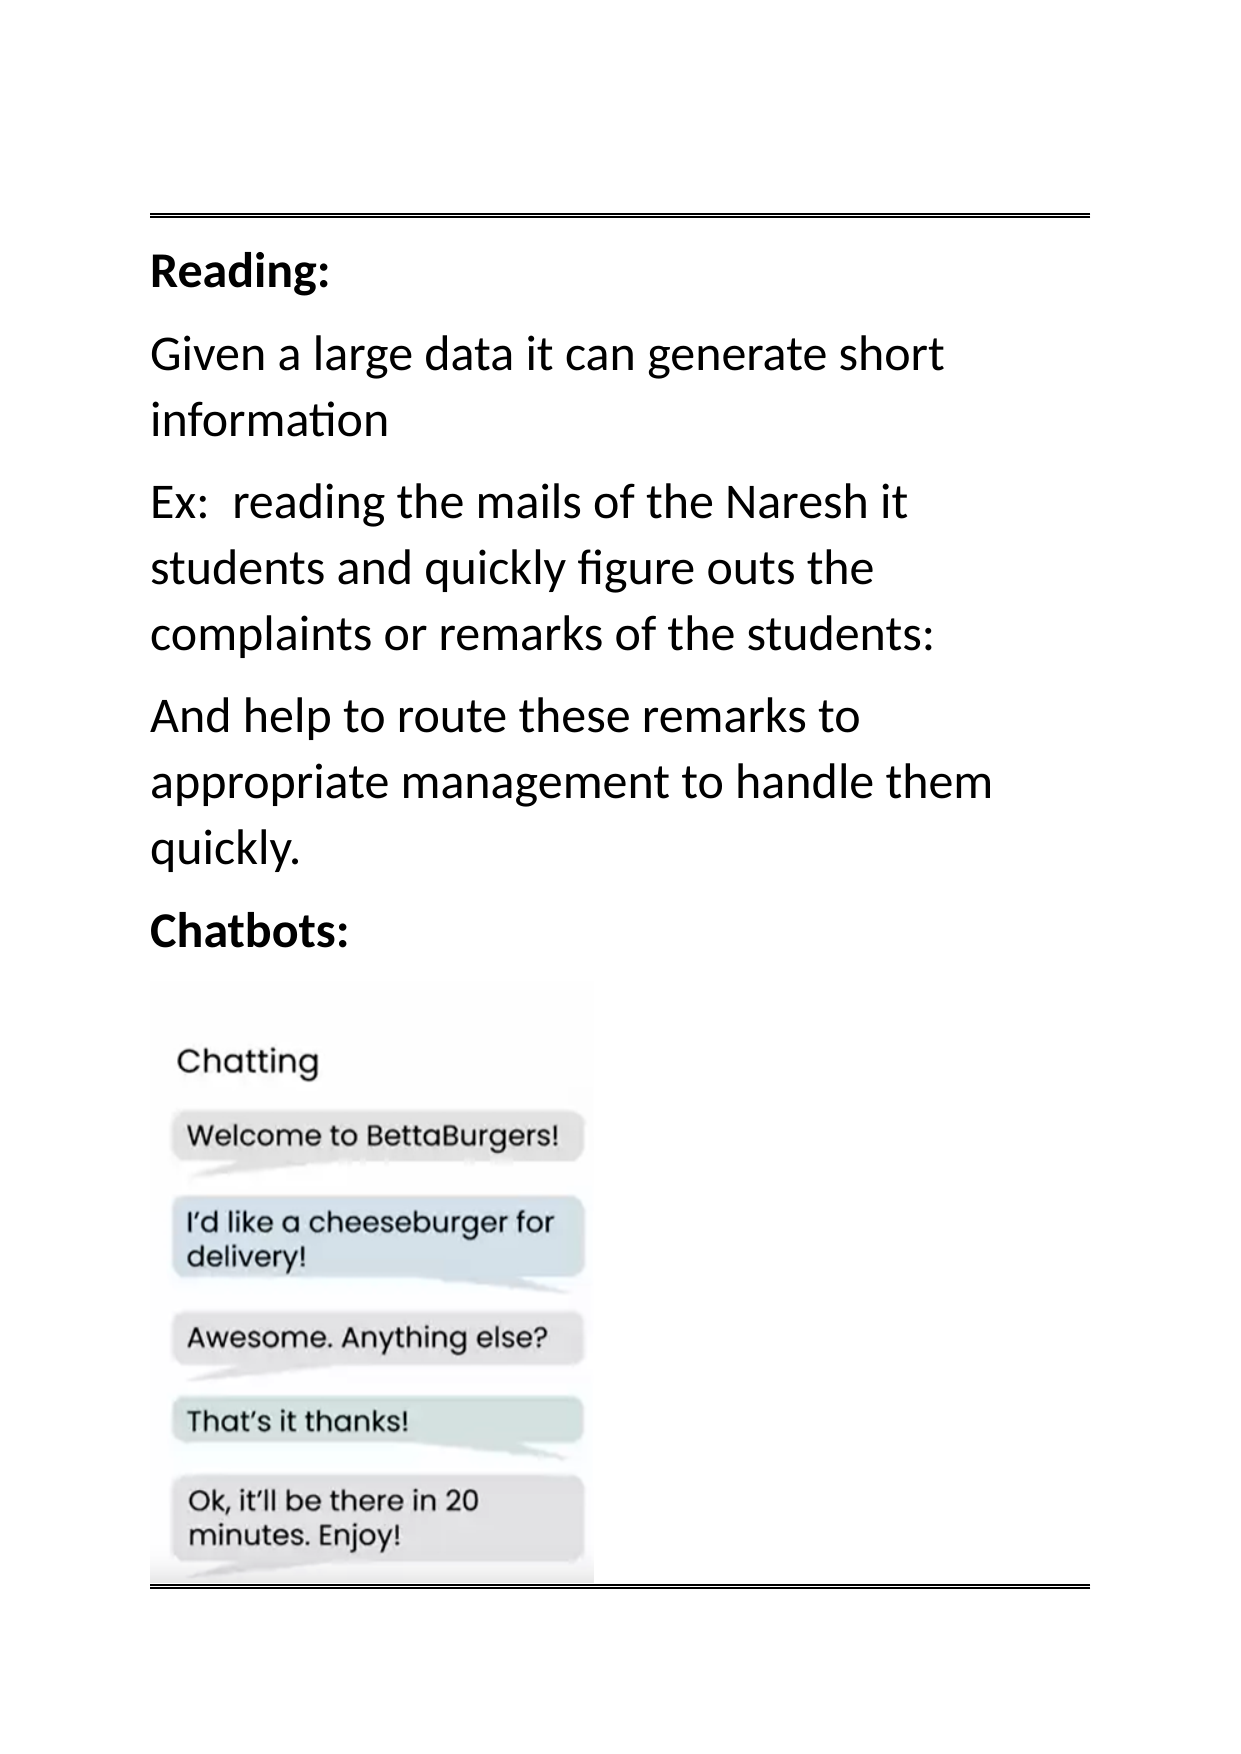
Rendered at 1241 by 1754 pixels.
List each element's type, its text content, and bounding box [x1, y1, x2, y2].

picture [150, 981, 594, 1583]
text Ex: reading the mails of the Naresh it students and quickly figure outs the complaints or remarks of the students: [150, 470, 1090, 663]
text Chatbots: [150, 898, 1090, 959]
text Reading: [150, 239, 1090, 300]
text And help to route these remarks to appropriate management to handle them quickly. [150, 684, 1090, 877]
text Given a large data it can generate short information [150, 322, 1090, 449]
